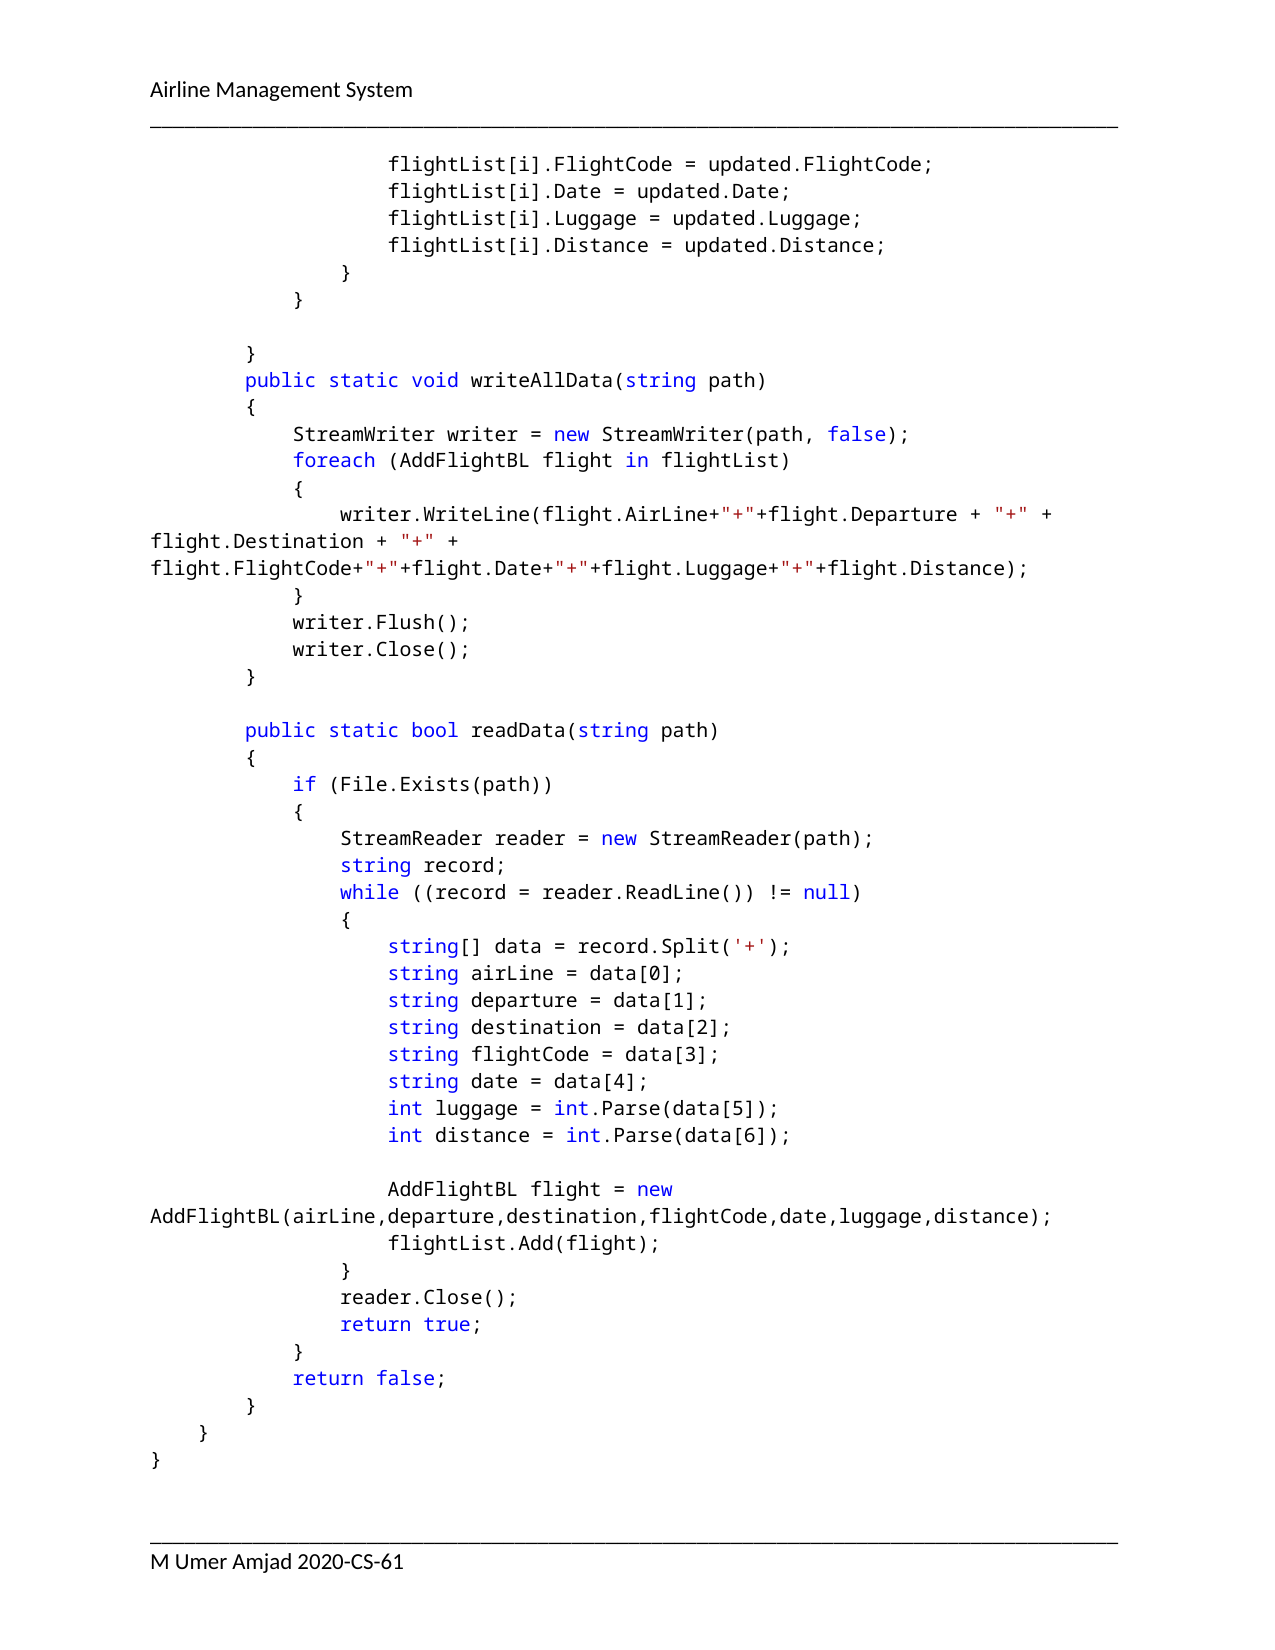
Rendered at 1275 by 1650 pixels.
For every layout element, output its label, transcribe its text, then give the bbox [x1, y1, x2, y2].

text writer.Close(); [150, 636, 1125, 663]
text string record; [150, 851, 1125, 878]
text return true; [150, 1310, 1125, 1337]
text { [150, 393, 1125, 420]
text flightList[i].Luggage = updated.Luggage; [150, 204, 1125, 231]
text } [150, 1337, 1125, 1364]
text { [150, 905, 1125, 932]
text } [150, 582, 1125, 609]
text } [150, 1418, 1125, 1445]
text string airLine = data[0]; [150, 959, 1125, 986]
text string[] data = record.Split('+'); [150, 932, 1125, 959]
text } [150, 258, 1125, 285]
text } [150, 1445, 1125, 1472]
text string flightCode = data[3]; [150, 1040, 1125, 1067]
text if (File.Exists(path)) [150, 771, 1125, 797]
text reader.Close(); [150, 1283, 1125, 1310]
text int luggage = int.Parse(data[5]); [150, 1094, 1125, 1121]
text StreamReader reader = new StreamReader(path); [150, 824, 1125, 851]
text AddFlightBL flight = new AddFlightBL(airLine,departure,destination,flightCode,date,luggage,distance); [150, 1175, 1125, 1229]
text flightList.Add(flight); [150, 1229, 1125, 1256]
text flightList[i].Distance = updated.Distance; [150, 231, 1125, 258]
text { [150, 474, 1125, 501]
text public static bool readData(string path) [150, 717, 1125, 743]
text } [150, 1256, 1125, 1283]
text writer.WriteLine(flight.AirLine+"+"+flight.Departure + "+" + flight.Destination + "+" + flight.FlightCode+"+"+flight.Date+"+"+flight.Luggage+"+"+flight.Distance); [150, 501, 1125, 582]
text { [150, 743, 1125, 771]
text StreamWriter writer = new StreamWriter(path, false); [150, 420, 1125, 447]
text flightList[i].FlightCode = updated.FlightCode; [150, 150, 1125, 177]
text writer.Flush(); [150, 609, 1125, 636]
text foreach (AddFlightBL flight in flightList) [150, 447, 1125, 474]
text } [150, 339, 1125, 366]
text } [150, 1391, 1125, 1418]
text while ((record = reader.ReadLine()) != null) [150, 878, 1125, 905]
text } [150, 663, 1125, 689]
text public static void writeAllData(string path) [150, 366, 1125, 393]
text } [150, 285, 1125, 312]
text string date = data[4]; [150, 1067, 1125, 1094]
text flightList[i].Date = updated.Date; [150, 177, 1125, 204]
text return false; [150, 1364, 1125, 1391]
text string destination = data[2]; [150, 1013, 1125, 1040]
text int distance = int.Parse(data[6]); [150, 1121, 1125, 1148]
text { [150, 797, 1125, 824]
text string departure = data[1]; [150, 986, 1125, 1013]
